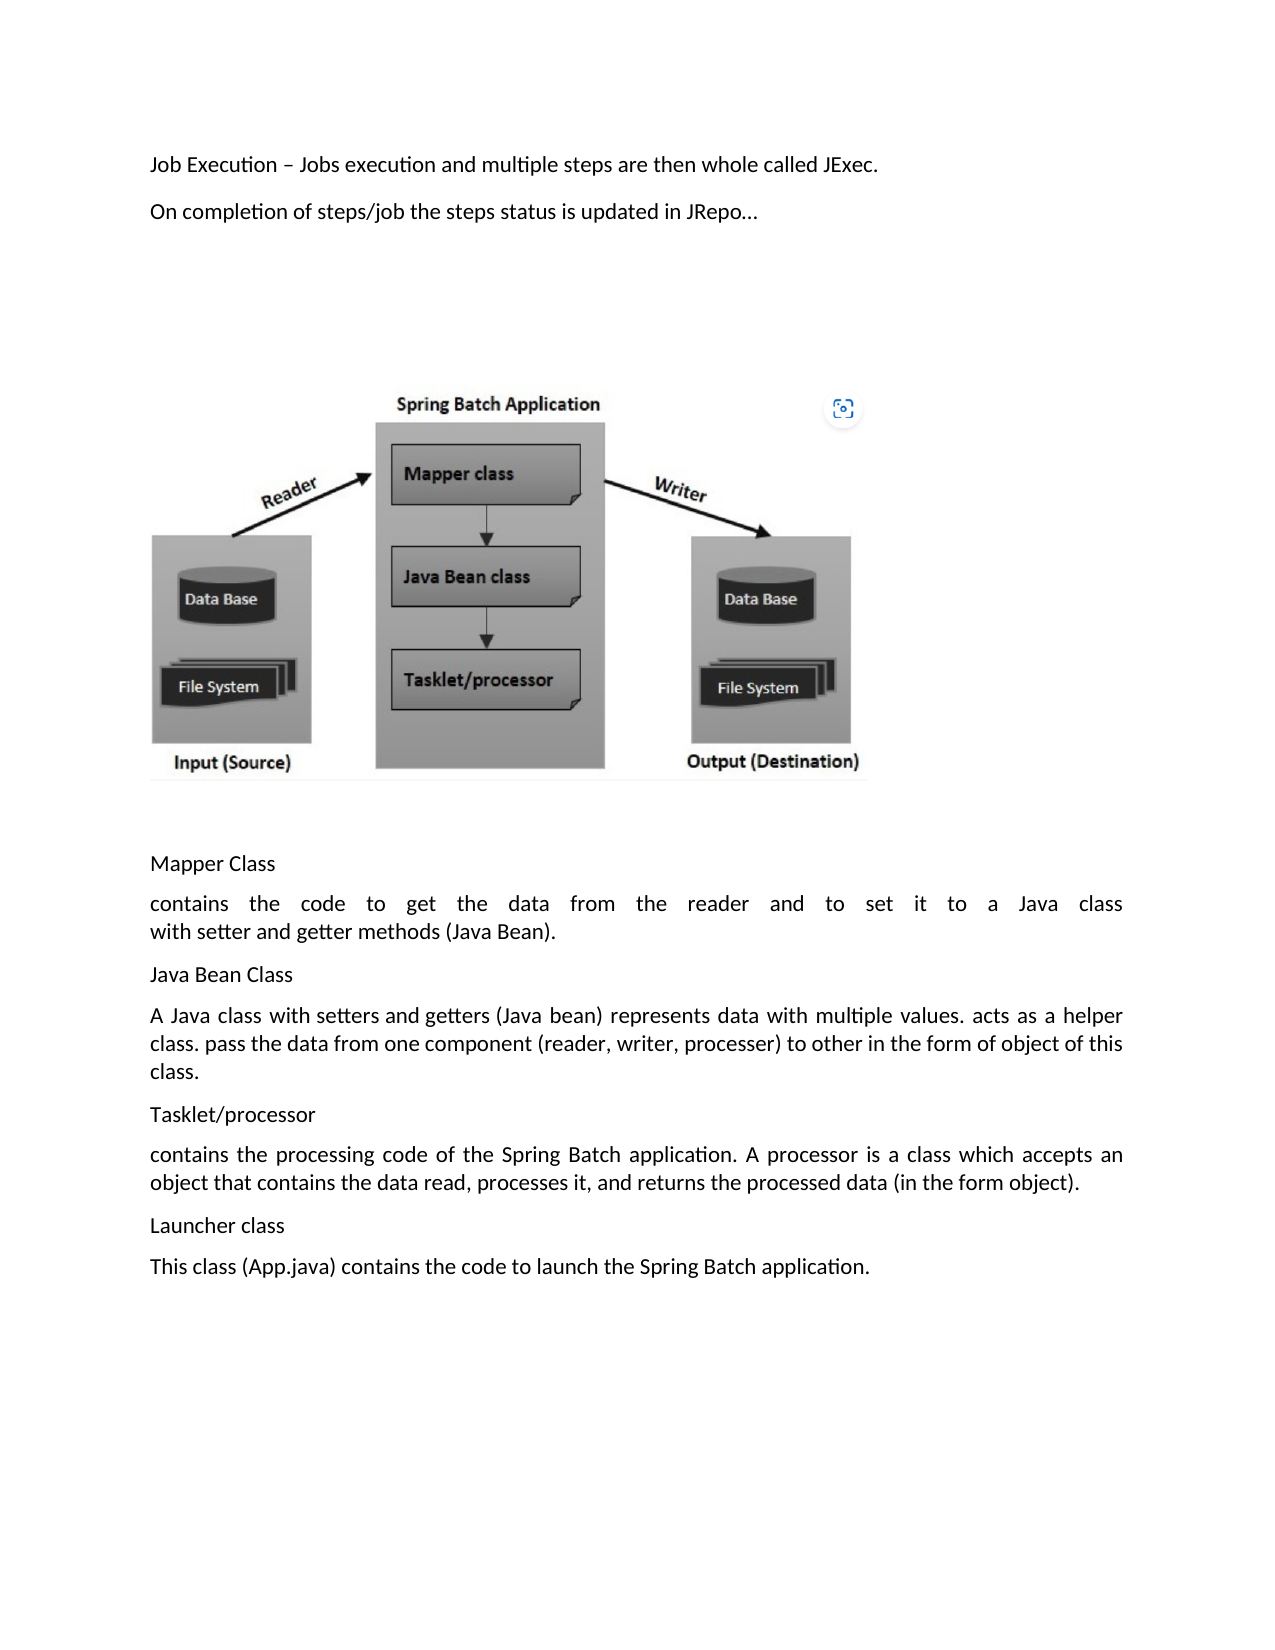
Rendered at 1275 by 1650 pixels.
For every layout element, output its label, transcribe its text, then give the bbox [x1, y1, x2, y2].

text A Java class with setters and getters (Java bean) represents data with multiple values. acts as a helper class. pass the data from one component (reader, writer, processer) to other in the form of object of this class. [150, 1001, 1125, 1085]
text contains the code to get the data from the reader and to set it to a Java class with setter and getter methods (Java Bean). [150, 889, 1125, 945]
picture [150, 384, 880, 783]
text Mapper Class [150, 849, 1125, 877]
text This class (App.java) contains the code to launch the Spring Batch application. [150, 1252, 1125, 1280]
text Java Bean Class [150, 960, 1125, 988]
text contains the processing code of the Spring Batch application. A processor is a class which accepts an object that contains the data read, processes it, and returns the processed data (in the form object). [150, 1140, 1125, 1196]
text Job Execution – Jobs execution and multiple steps are then whole called JExec. [150, 150, 1125, 178]
text Tasklet/processor [150, 1100, 1125, 1128]
text On completion of steps/job the steps status is updated in JRepo… [150, 197, 1125, 225]
text Launcher class [150, 1211, 1125, 1239]
